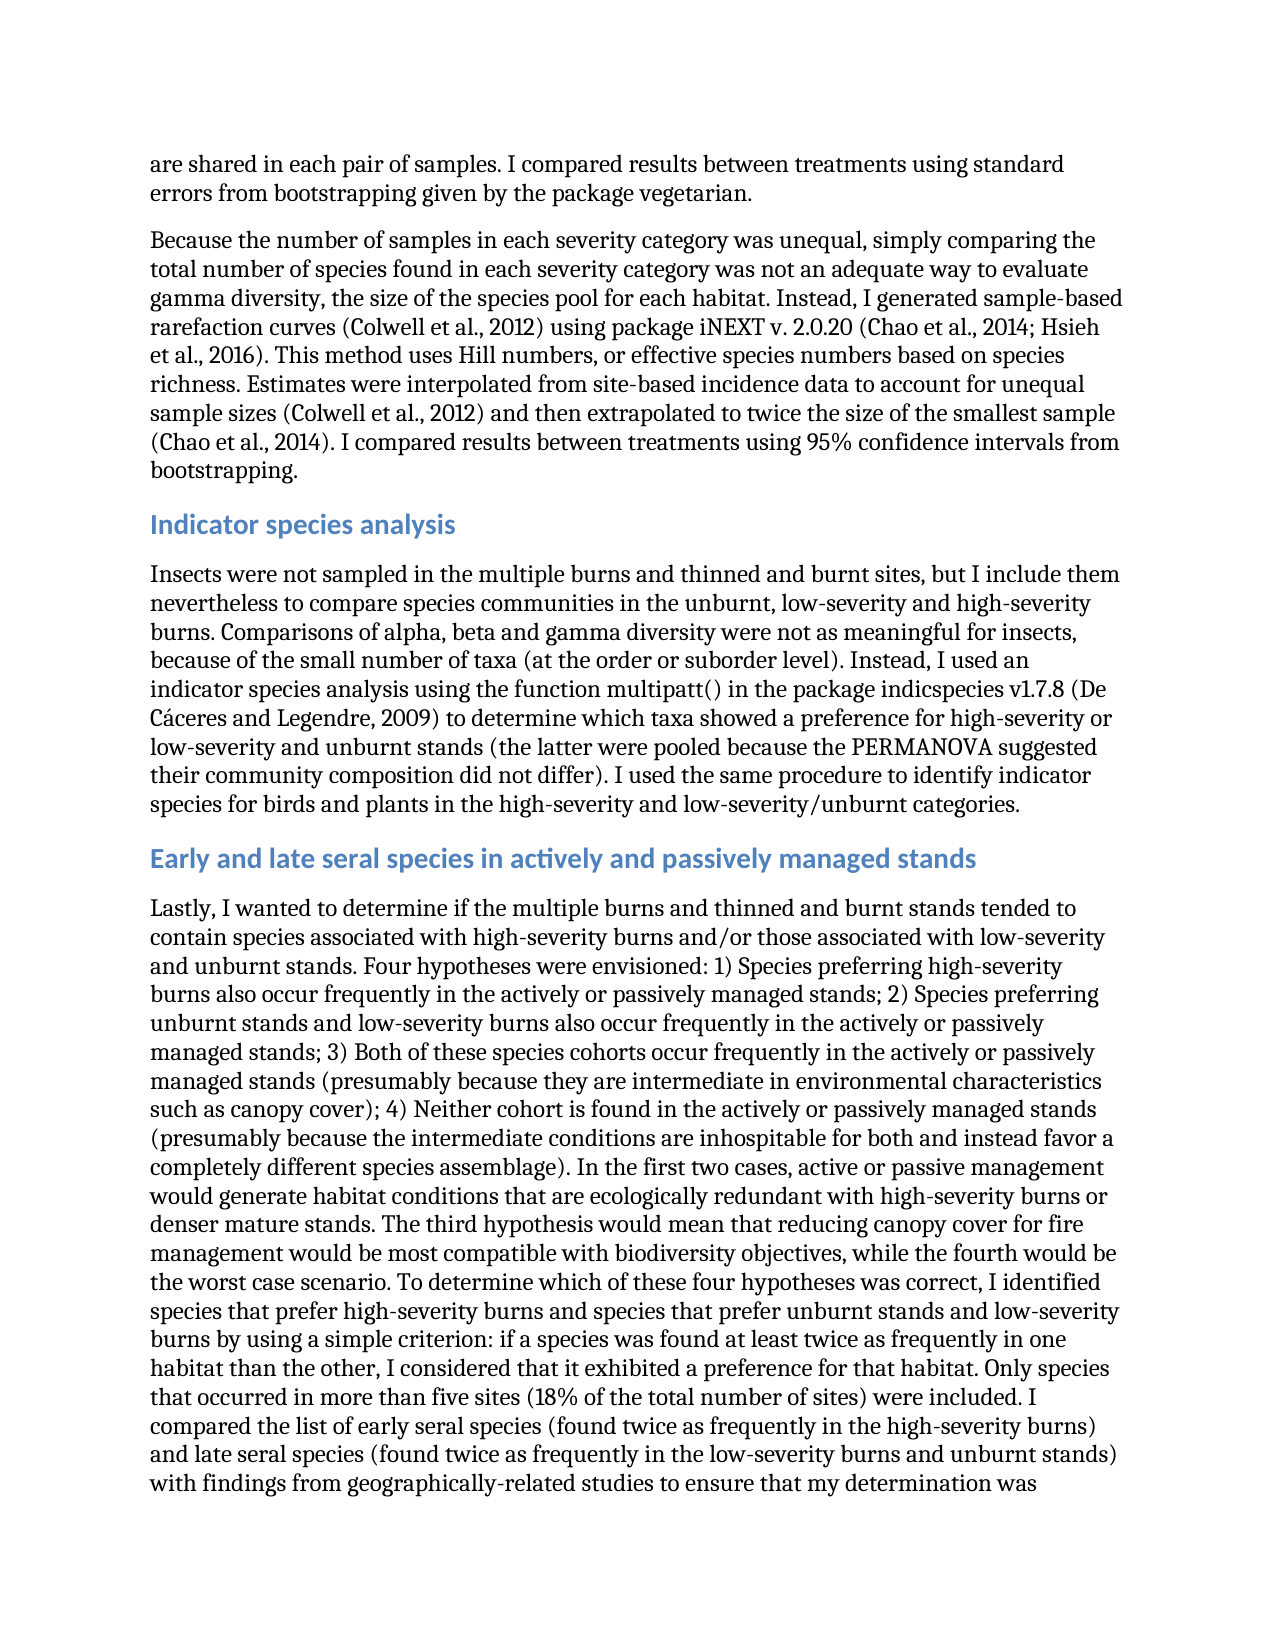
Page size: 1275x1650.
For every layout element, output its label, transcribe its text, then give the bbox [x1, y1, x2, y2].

text Because the number of samples in each severity category was unequal, simply comparing the total number of species found in each severity category was not an adequate way to evaluate gamma diversity, the size of the species pool for each habitat. Instead, I generated sample-based rarefaction curves (Colwell et al., 2012) using package iNEXT v. 2.0.20 (Chao et al., 2014; Hsieh et al., 2016). This method uses Hill numbers, or effective species numbers based on species richness. Estimates were interpolated from site-based incidence data to account for unequal sample sizes (Colwell et al., 2012) and then extrapolated to twice the size of the smallest sample (Chao et al., 2014). I compared results between treatments using 95% confidence intervals from bootstrapping. [150, 226, 1125, 485]
subtitle Indicator species analysis [150, 506, 1125, 541]
text Insects were not sampled in the multiple burns and thinned and burnt sites, but I include them nevertheless to compare species communities in the unburnt, low-severity and high-severity burns. Comparisons of alpha, beta and gamma diversity were not as meaningful for insects, because of the small number of taxa (at the order or suborder level). Instead, I used an indicator species analysis using the function multipatt() in the package indicspecies v1.7.8 (De Cáceres and Legendre, 2009) to determine which taxa showed a preference for high-severity or low-severity and unburnt stands (the latter were pooled because the PERMANOVA suggested their community composition did not differ). I used the same procedure to identify indicator species for birds and plants in the high-severity and low-severity/unburnt categories. [150, 560, 1125, 819]
subtitle Early and late seral species in actively and passively managed stands [150, 840, 1125, 875]
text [150, 150, 1125, 207]
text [150, 894, 1125, 1498]
